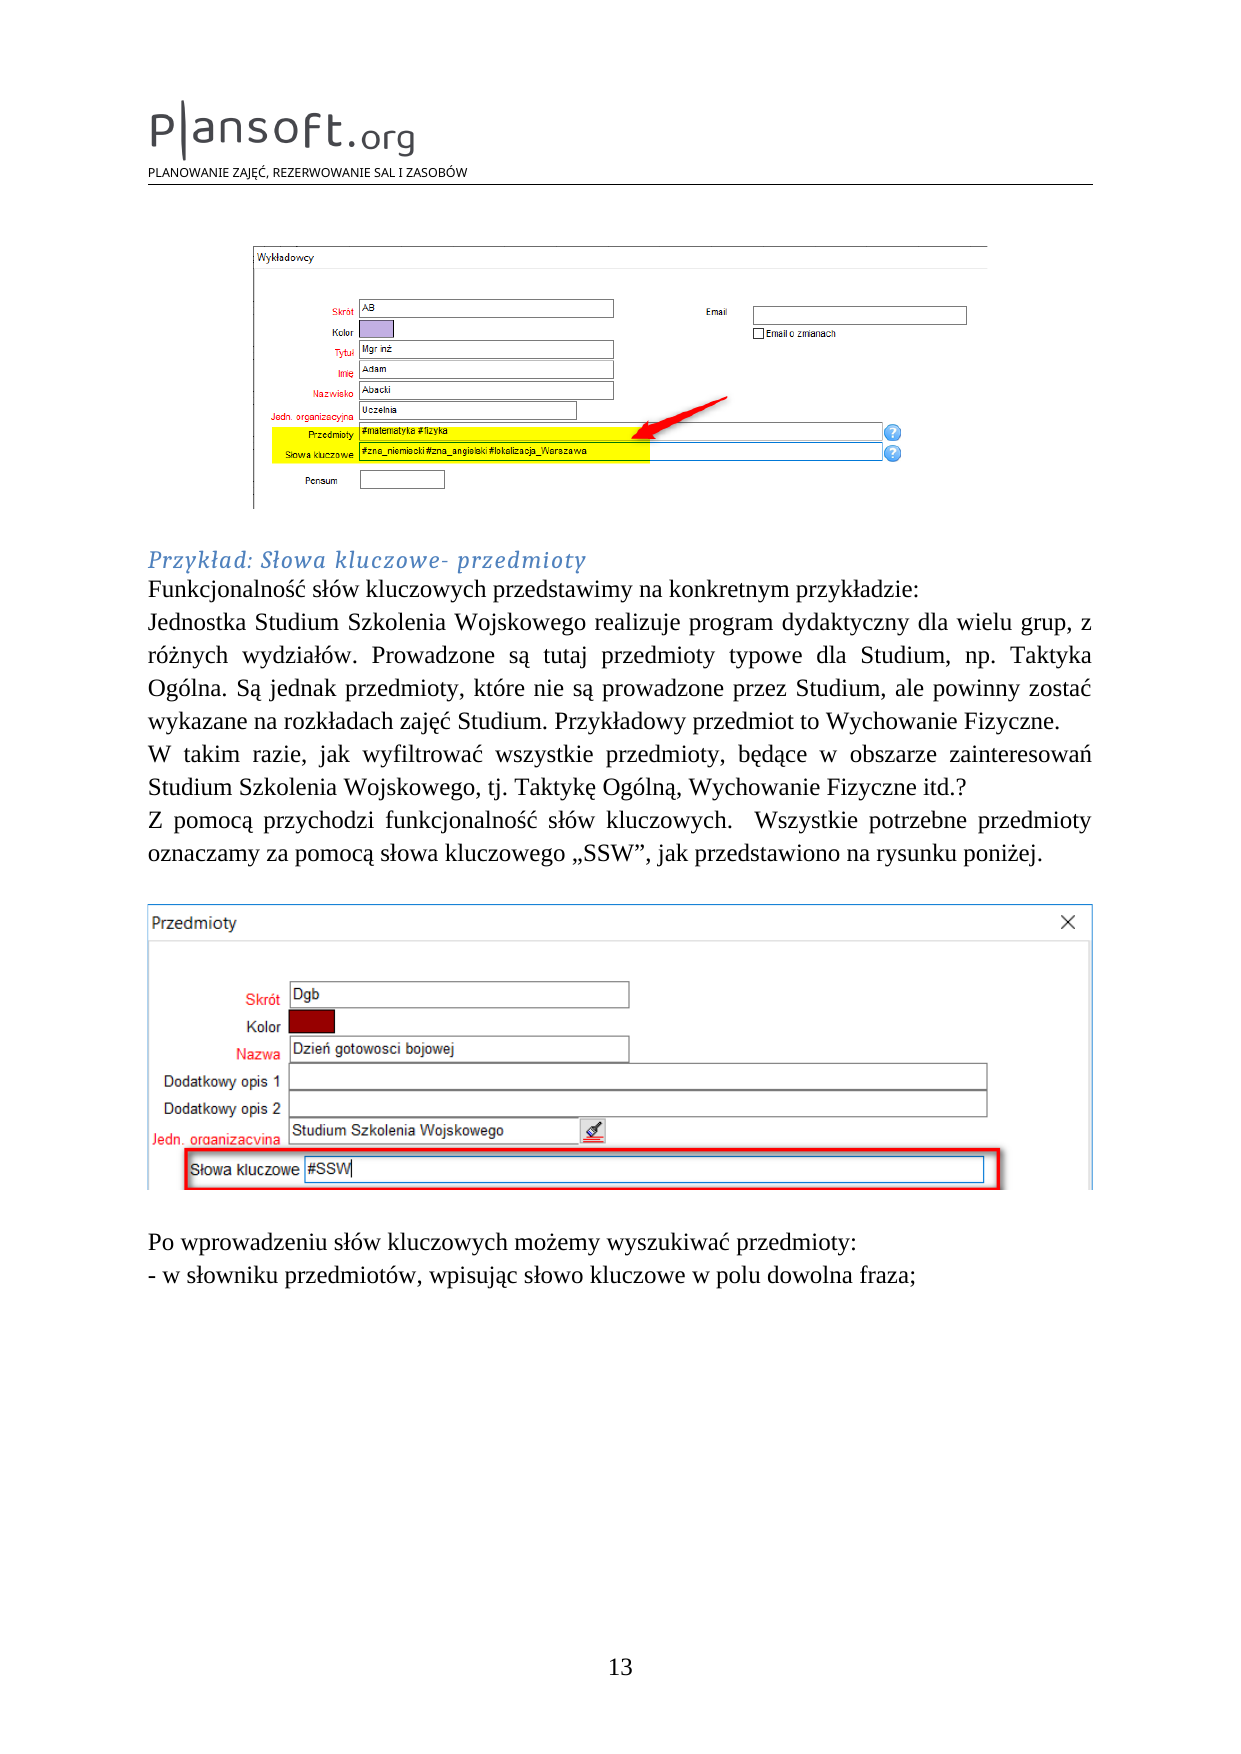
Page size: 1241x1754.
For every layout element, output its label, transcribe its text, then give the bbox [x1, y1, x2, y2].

picture [253, 246, 988, 509]
text Funkcjonalność słów kluczowych przedstawimy na konkretnym przykładzie: [148, 574, 1093, 603]
picture [147, 904, 1093, 1190]
text W takim razie, jak wyfiltrować wszystkie przedmioty, będące w obszarze zainteresowań Studium Szkolenia Wojskowego, tj. Taktykę Ogólną, Wychowanie Fizyczne itd.? [148, 739, 1093, 801]
text Jednostka Studium Szkolenia Wojskowego realizuje program dydaktyczny dla wielu grup, z różnych wydziałów. Prowadzone są tutaj przedmioty typowe dla Studium, np. Taktyka Ogólna. Są jednak przedmioty, które nie są prowadzone przez Studium, ale powinny zostać wykazane na rozkładach zajęć Studium. Przykładowy przedmiot to Wychowanie Fizyczne. [148, 607, 1093, 735]
text Z pomocą przychodzi funkcjonalność słów kluczowych. Wszystkie potrzebne przedmioty oznaczamy za pomocą słowa kluczowego „SSW”, jak przedstawiono na rysunku poniżej. [148, 805, 1093, 867]
subtitle Przykład: Słowa kluczowe- przedmioty [148, 546, 1093, 574]
text - w słowniku przedmiotów, wpisując słowo kluczowe w polu dowolna fraza; [148, 1260, 1093, 1289]
text Po wprowadzeniu słów kluczowych możemy wyszukiwać przedmioty: [148, 1227, 1093, 1256]
picture [147, 73, 418, 165]
